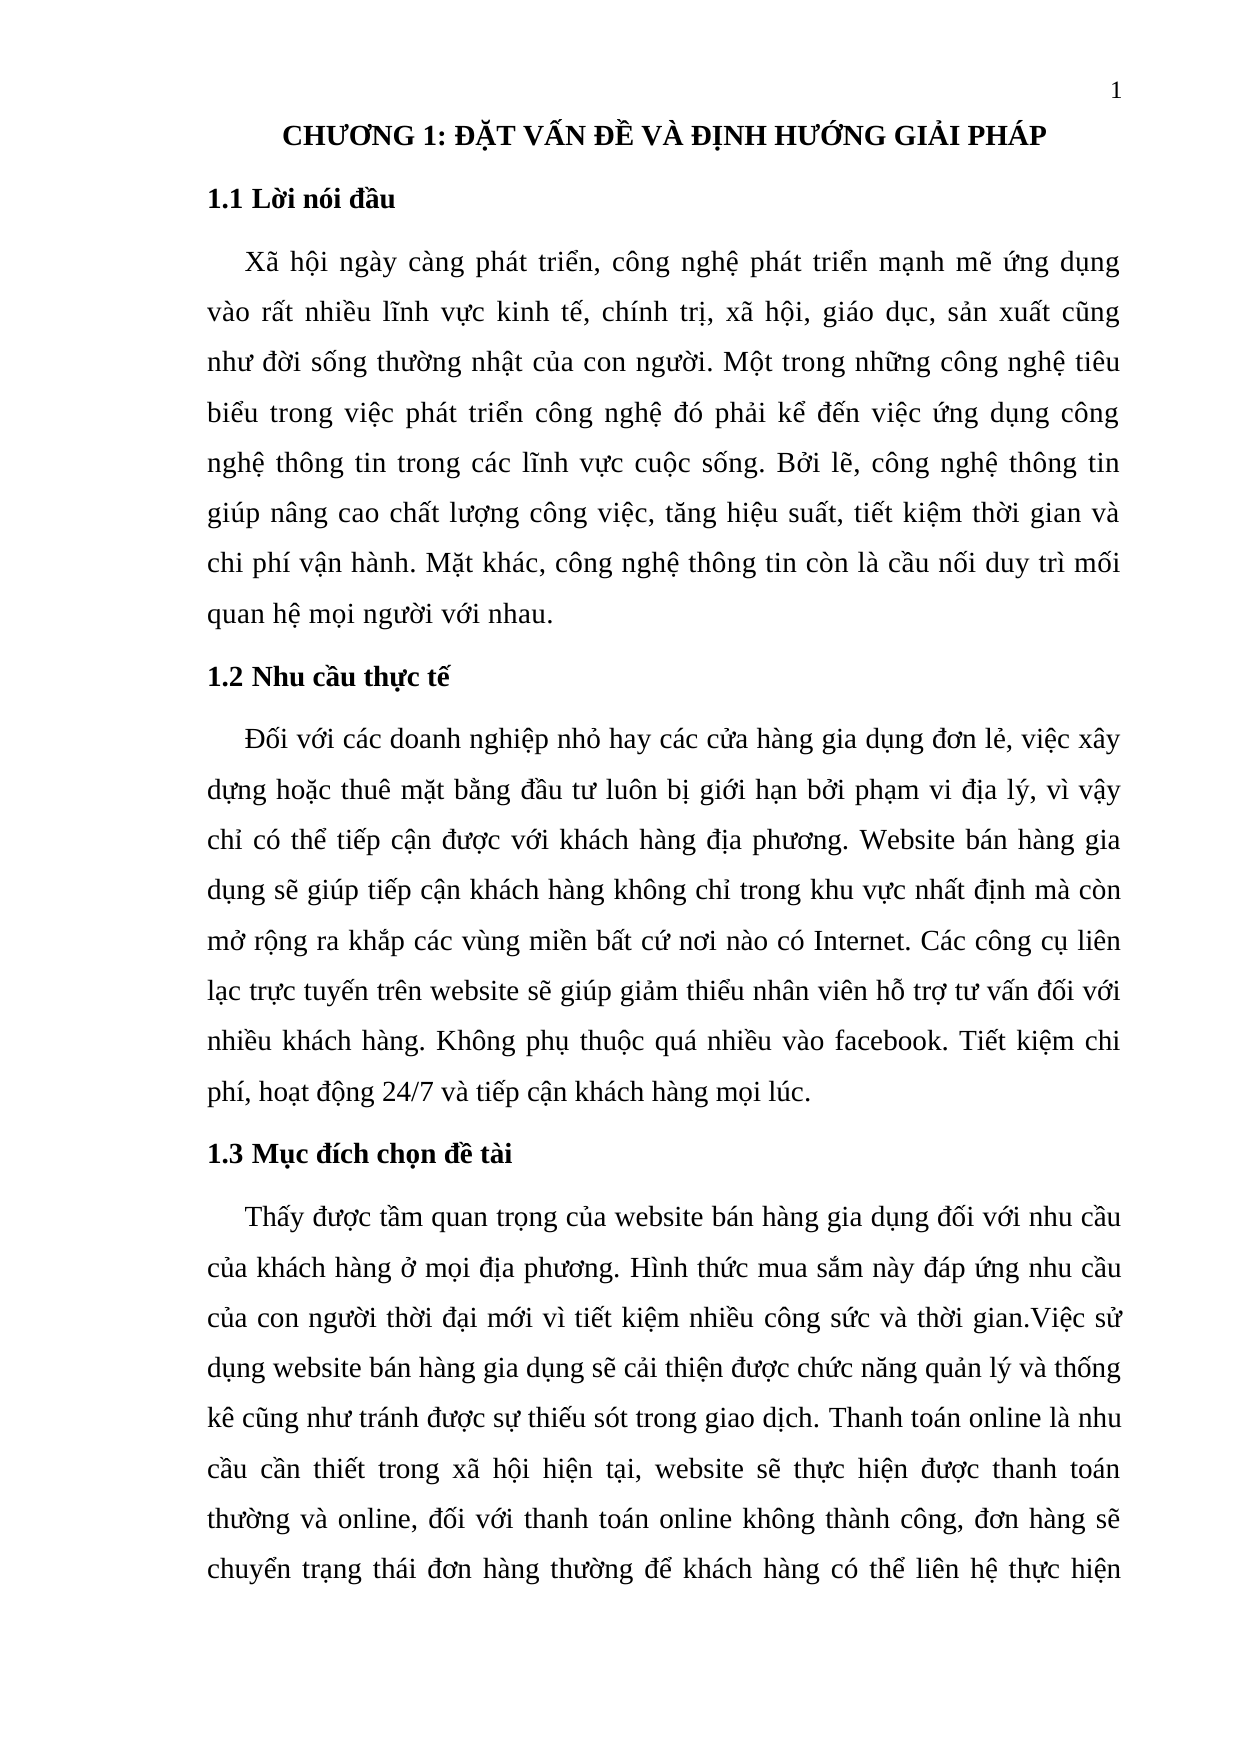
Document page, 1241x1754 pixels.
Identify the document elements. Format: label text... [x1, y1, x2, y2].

list Nhu cầu thực tế [207, 659, 1122, 692]
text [207, 1199, 1122, 1585]
text Xã hội ngày càng phát triển, công nghệ phát triển mạnh mẽ ứng dụng vào rất nhiều lĩnh vực kinh tế, chính trị, xã hội, giáo dục, sản xuất cũng như đời sống thường nhật của con người. Một trong những công nghệ tiêu biểu trong việc phát triển công nghệ đó phải kể đến việc ứng dụng công nghệ thông tin trong các lĩnh vực cuộc sống. Bởi lẽ, công nghệ thông tin giúp nâng cao chất lượng công việc, tăng hiệu suất, tiết kiệm thời gian và chi phí vận hành. Mặt khác, công nghệ thông tin còn là cầu nối duy trì mối quan hệ mọi người với nhau. [207, 244, 1122, 629]
list Lời nói đầu [207, 181, 1122, 214]
text CHƯƠNG 1: ĐẶT VẤN ĐỀ VÀ ĐỊNH HƯỚNG GIẢI PHÁP [207, 118, 1122, 152]
list Mục đích chọn đề tài [207, 1137, 1122, 1170]
text Đối với các doanh nghiệp nhỏ hay các cửa hàng gia dụng đơn lẻ, việc xây dựng hoặc thuê mặt bằng đầu tư luôn bị giới hạn bởi phạm vi địa lý, vì vậy chỉ có thể tiếp cận được với khách hàng địa phương. Website bán hàng gia dụng sẽ giúp tiếp cận khách hàng không chỉ trong khu vực nhất định mà còn mở rộng ra khắp các vùng miền bất cứ nơi nào có Internet. Các công cụ liên lạc trực tuyến trên website sẽ giúp giảm thiểu nhân viên hỗ trợ tư vấn đối với nhiều khách hàng. Không phụ thuộc quá nhiều vào facebook. Tiết kiệm chi phí, hoạt động 24/7 và tiếp cận khách hàng mọi lúc. [207, 722, 1122, 1107]
